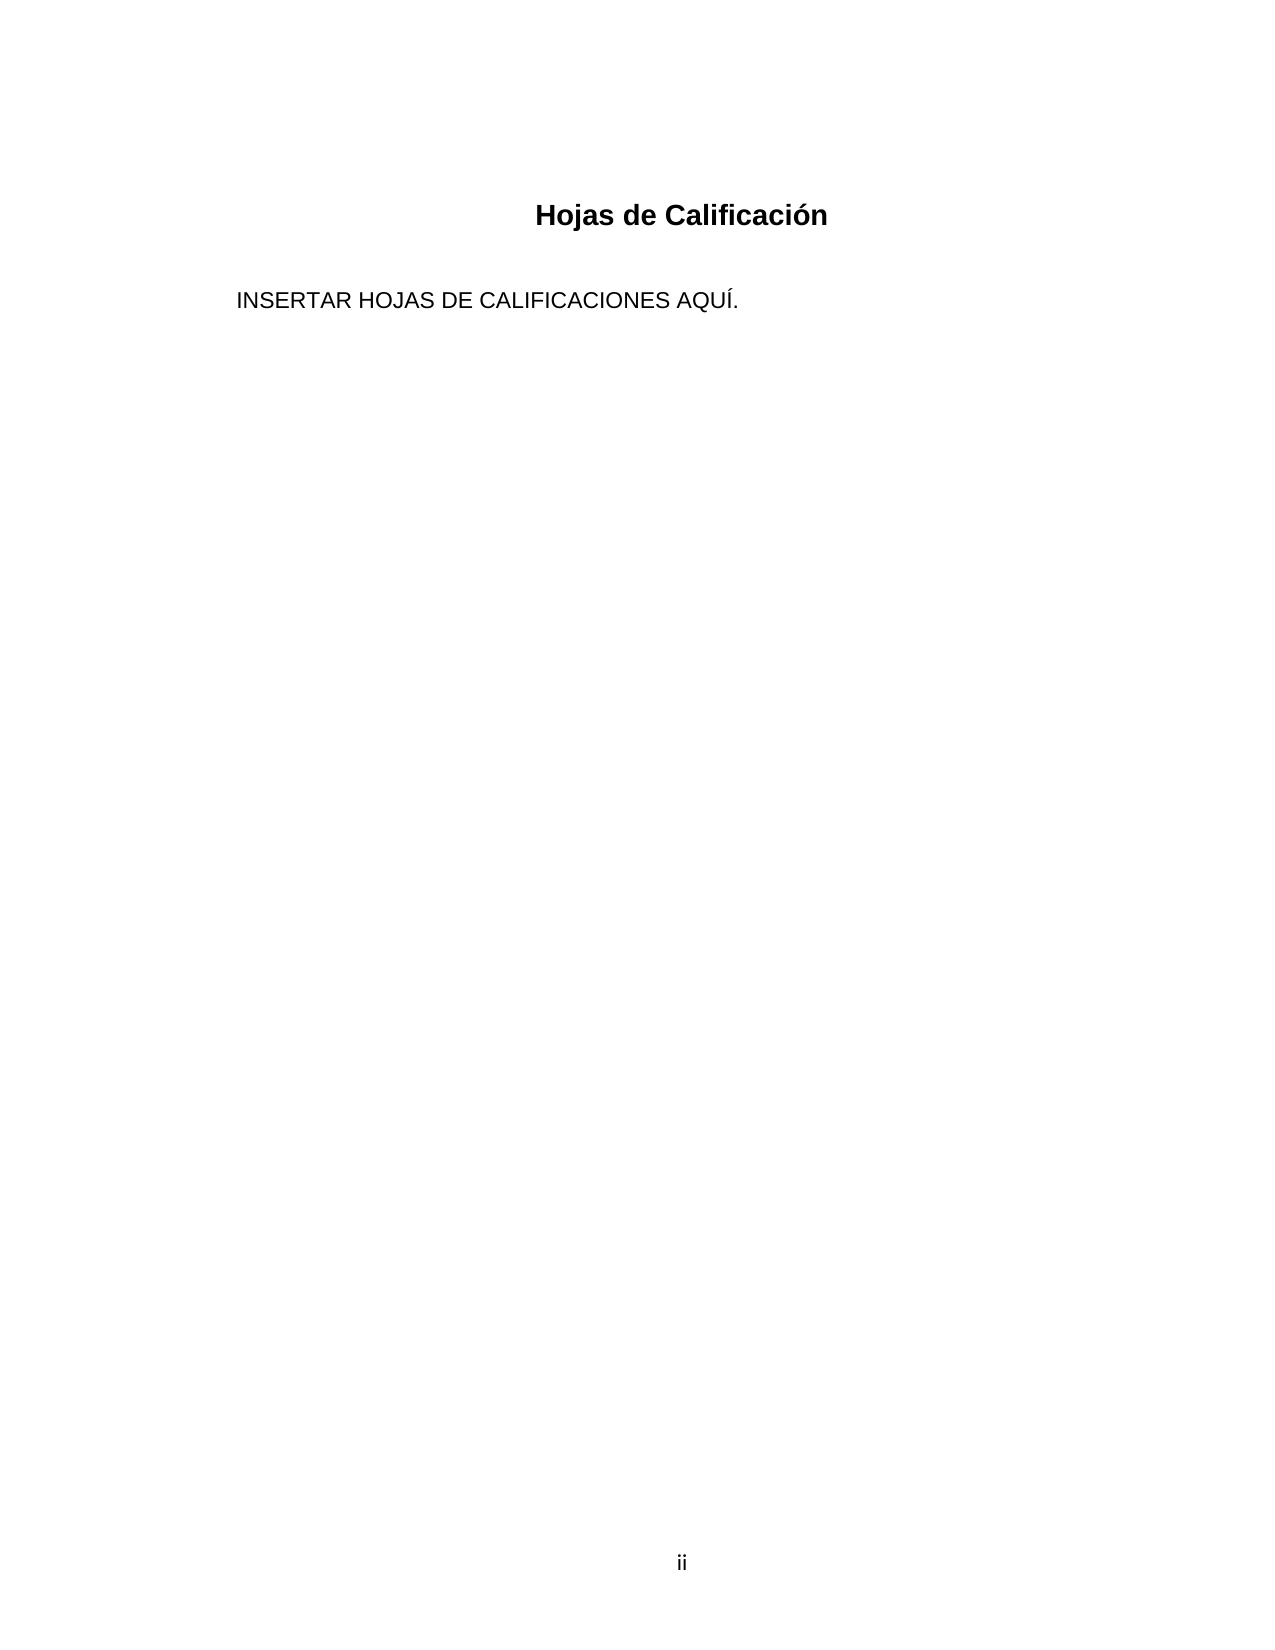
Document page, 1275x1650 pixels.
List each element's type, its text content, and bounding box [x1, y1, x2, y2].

text INSERTAR HOJAS DE CALIFICACIONES AQUÍ. [236, 287, 1127, 314]
subtitle Hojas de Calificación [236, 198, 1127, 231]
